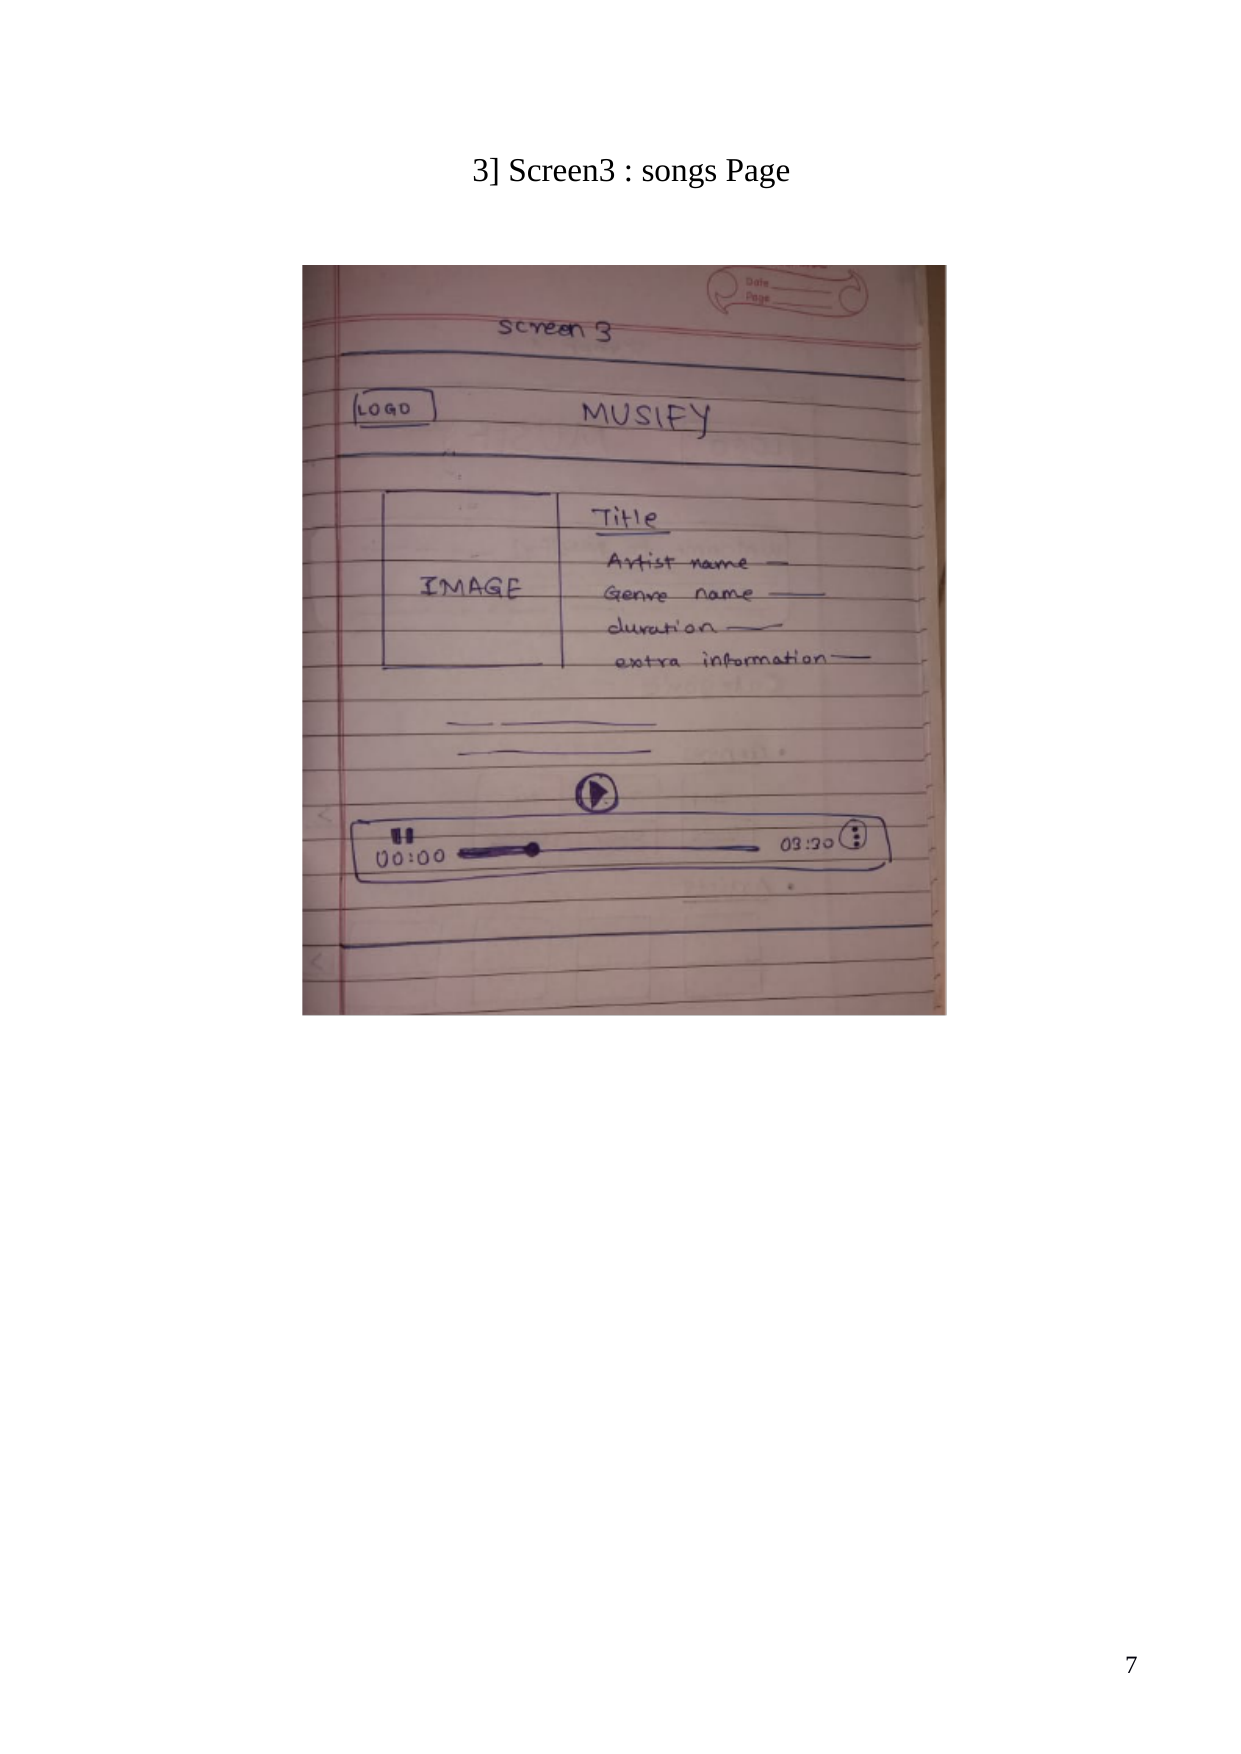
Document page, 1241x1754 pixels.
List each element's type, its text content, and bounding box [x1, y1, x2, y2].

text 3] Screen3 : songs Page [125, 150, 1137, 188]
picture [302, 265, 960, 1017]
